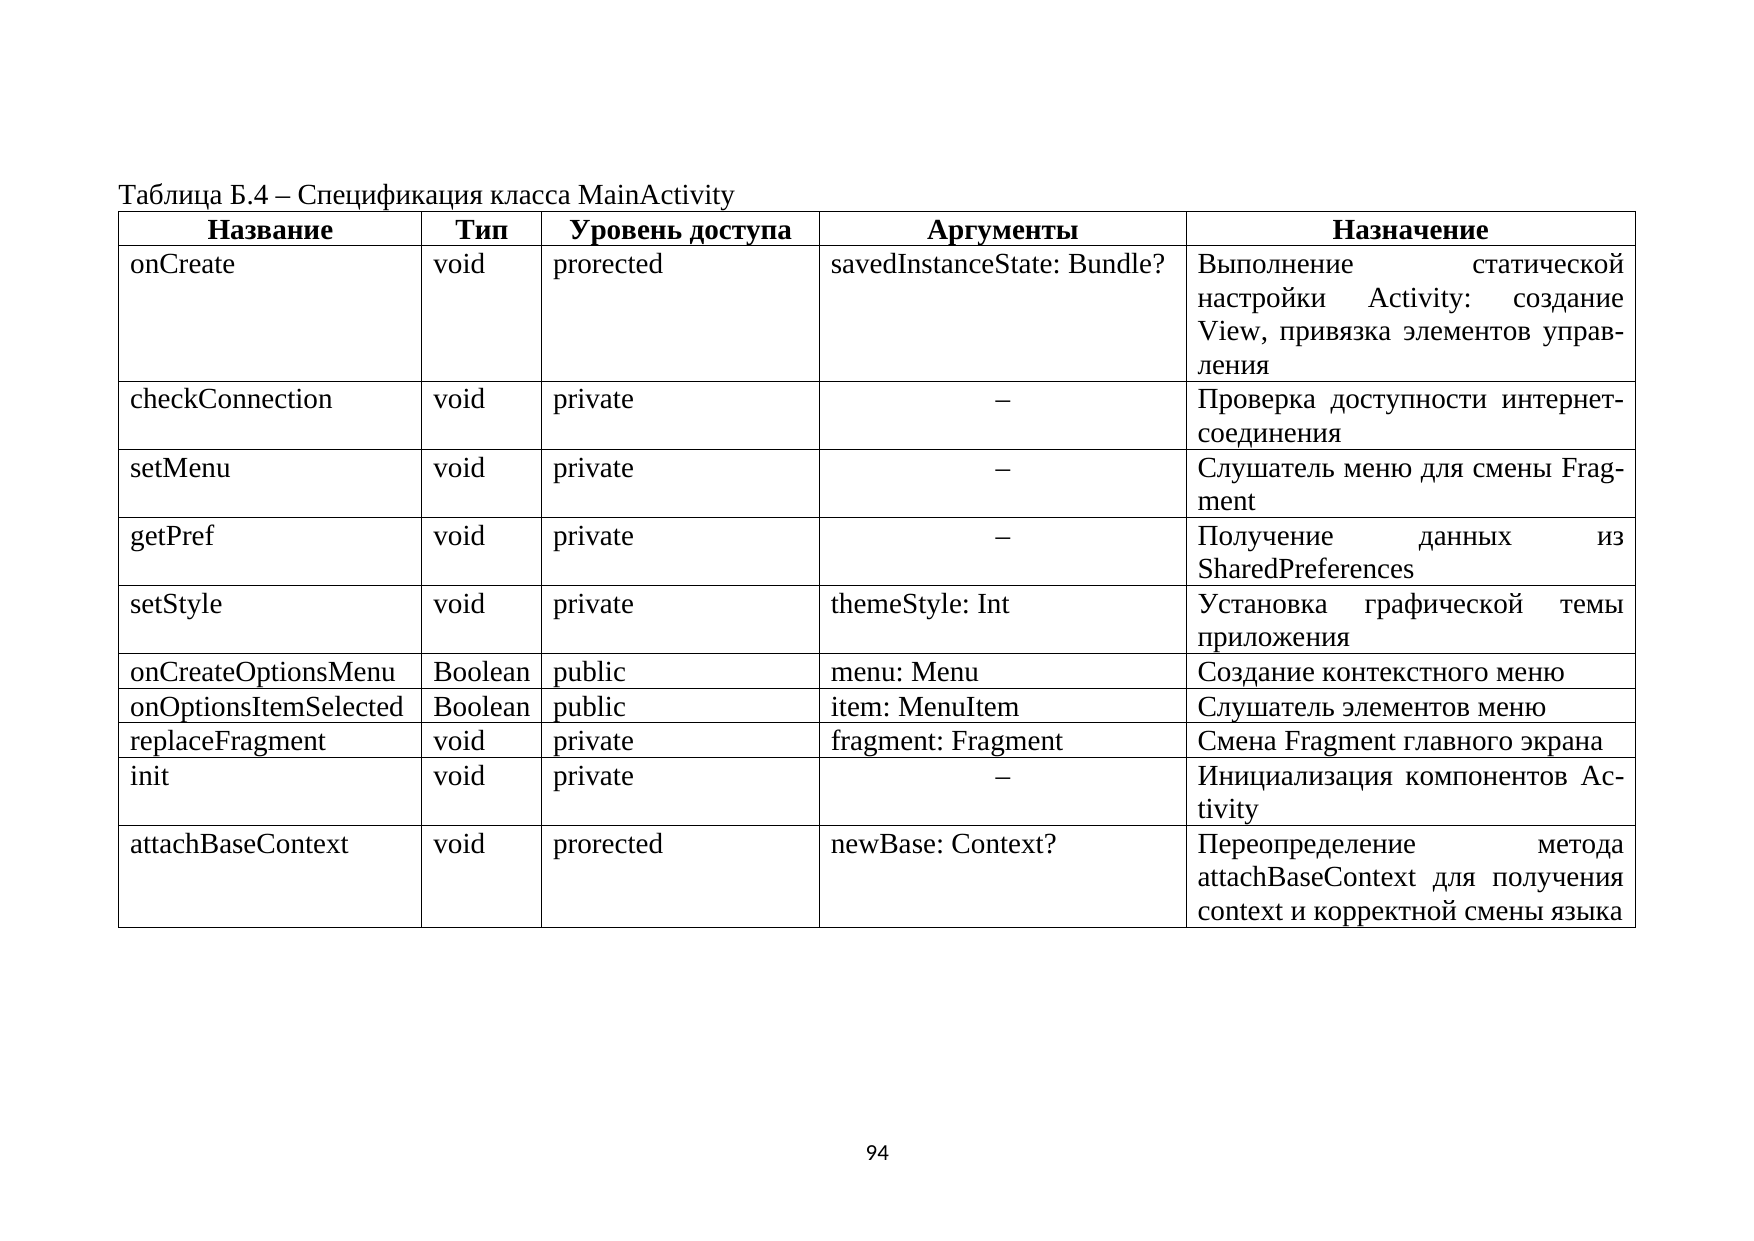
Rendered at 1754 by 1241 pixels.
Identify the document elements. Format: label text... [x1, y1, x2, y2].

table_cell private [542, 723, 819, 757]
table_cell Переопределение метода attachBaseContext для получения context и корректной смены языка [1187, 826, 1635, 927]
table_cell void [422, 518, 541, 585]
table_cell public [542, 654, 819, 688]
table_cell Получение данных из SharedPreferences [1187, 518, 1635, 585]
table_cell void [422, 723, 541, 757]
table_cell public [542, 689, 819, 722]
table_cell fragment: Fragment [820, 723, 1186, 757]
table_cell Слушатель меню для смены Fragment [1187, 450, 1635, 517]
table_cell setStyle [119, 586, 421, 653]
table_header Тип [422, 212, 541, 245]
table_cell void [422, 246, 541, 381]
table_cell setMenu [119, 450, 421, 517]
table_cell private [542, 450, 819, 517]
table_cell newBase: Context? [820, 826, 1186, 927]
table_cell getPref [119, 518, 421, 585]
table_header Аргументы [820, 212, 1186, 245]
table_cell private [542, 586, 819, 653]
table_cell onOptionsItemSelected [119, 689, 421, 722]
table_cell void [422, 382, 541, 449]
table_cell – [820, 758, 1186, 825]
table_cell init [119, 758, 421, 825]
text Таблица Б.4 – Спецификация класса MainActivity [118, 177, 1636, 211]
table_cell themeStyle: Int [820, 586, 1186, 653]
table_cell private [542, 518, 819, 585]
table_cell Boolean [422, 689, 541, 722]
table_cell checkConnection [119, 382, 421, 449]
table_cell Проверка доступности интернет-соединения [1187, 382, 1635, 449]
table_cell Слушатель элементов меню [1187, 689, 1635, 722]
table_cell Смена Fragment главного экрана [1187, 723, 1635, 757]
table_cell – [820, 518, 1186, 585]
table_cell – [820, 450, 1186, 517]
table_cell private [542, 758, 819, 825]
table_cell replaceFragment [119, 723, 421, 757]
table_header Уровень доступа [542, 212, 819, 245]
table_cell void [422, 450, 541, 517]
table_cell Создание контекстного меню [1187, 654, 1635, 688]
table_cell private [542, 382, 819, 449]
table_cell void [422, 586, 541, 653]
table_cell item: MenuItem [820, 689, 1186, 722]
table_header Название [119, 212, 421, 245]
table_cell – [820, 382, 1186, 449]
table_cell attachBaseContext [119, 826, 421, 927]
table_cell onCreate [119, 246, 421, 381]
table_cell savedInstanceState: Bundle? [820, 246, 1186, 381]
table_cell Инициализация компонентов Activity [1187, 758, 1635, 825]
table_cell menu: Menu [820, 654, 1186, 688]
table_cell void [422, 826, 541, 927]
table_cell onCreateOptionsMenu [119, 654, 421, 688]
table_cell Установка графической темы приложения [1187, 586, 1635, 653]
table_cell Boolean [422, 654, 541, 688]
table_cell prorected [542, 246, 819, 381]
table_header Назначение [1187, 212, 1635, 245]
table_cell prorected [542, 826, 819, 927]
table_cell Выполнение статической настройки Activity: создание View, привязка элементов управления [1187, 246, 1635, 381]
table_cell void [422, 758, 541, 825]
